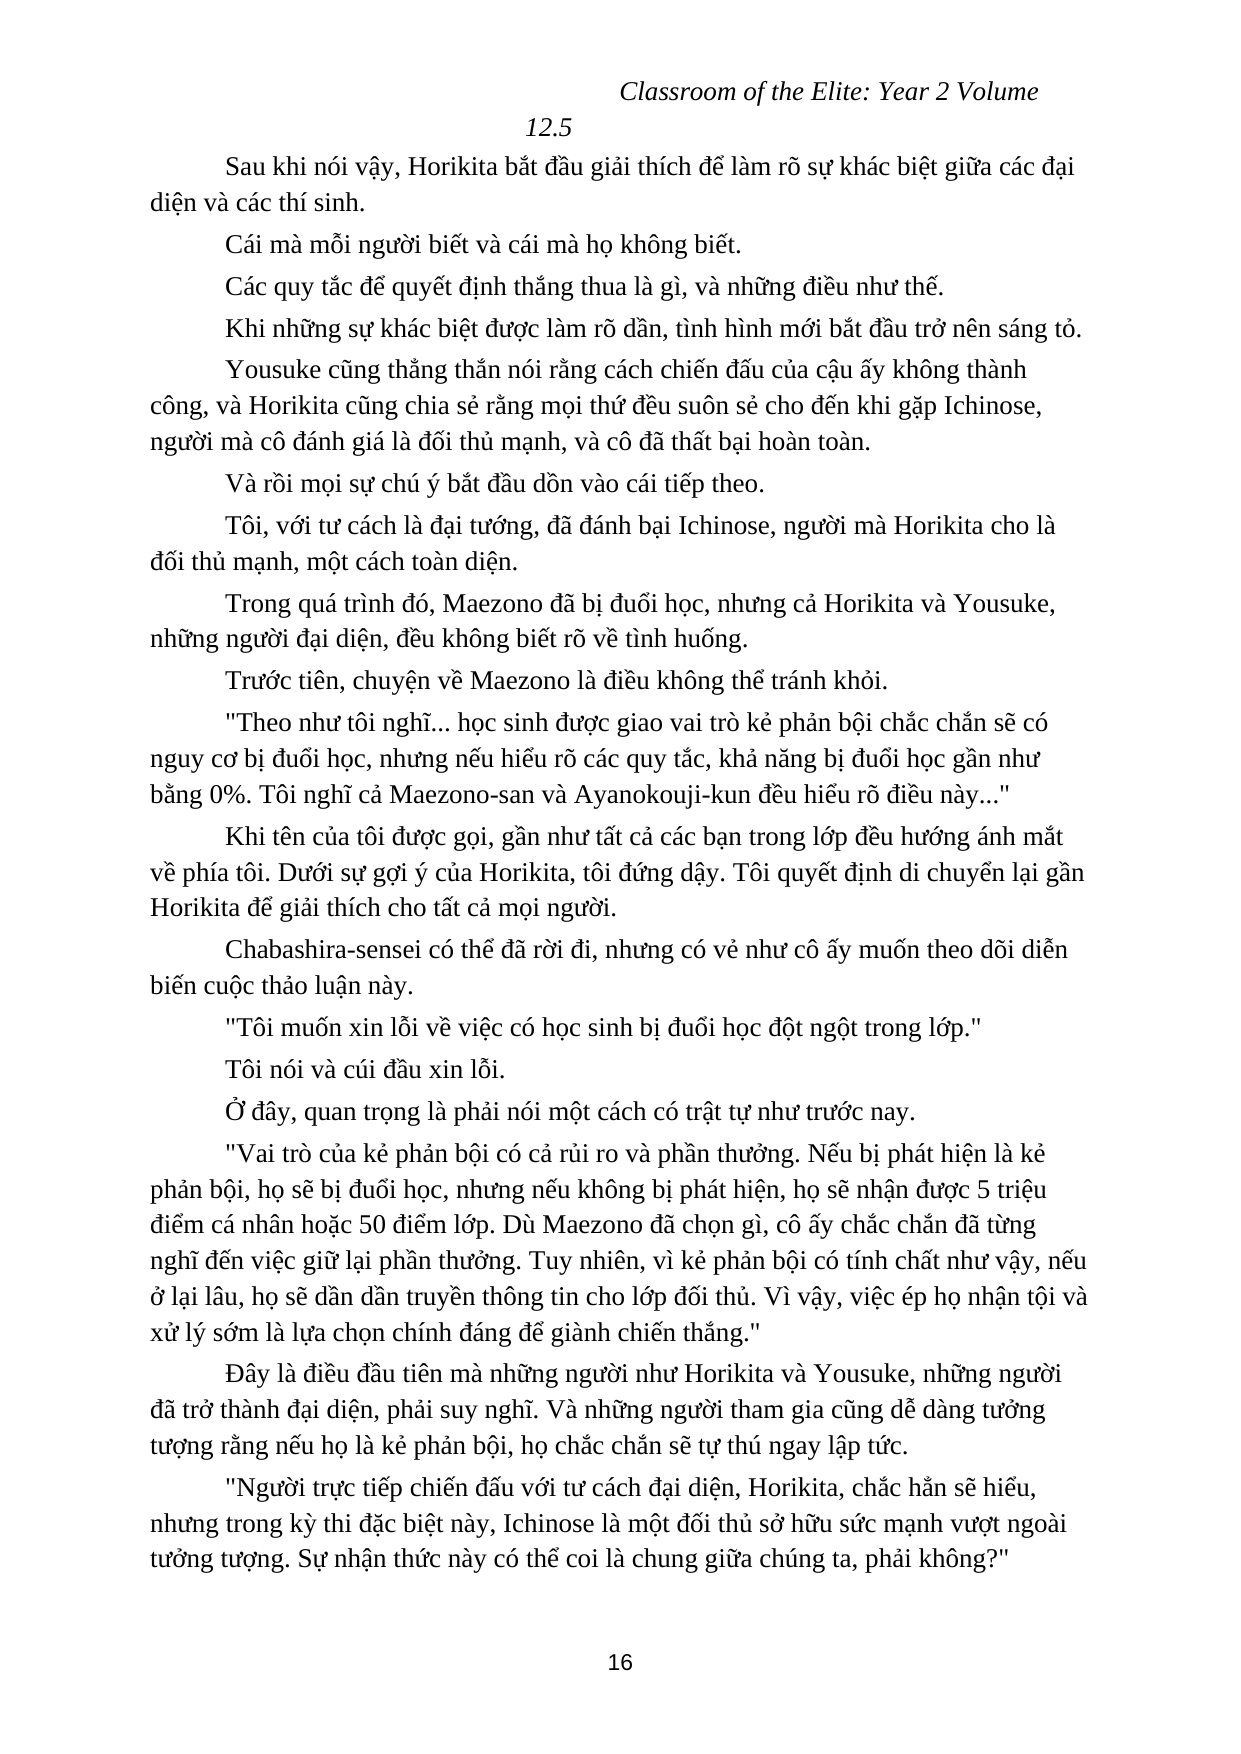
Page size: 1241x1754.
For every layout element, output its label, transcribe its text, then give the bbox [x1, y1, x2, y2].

text Khi những sự khác biệt được làm rõ dần, tình hình mới bắt đầu trở nên sáng tỏ. [150, 312, 1090, 343]
text Khi tên của tôi được gọi, gần như tất cả các bạn trong lớp đều hướng ánh mắt về phía tôi. Dưới sự gợi ý của Horikita, tôi đứng dậy. Tôi quyết định di chuyển lại gần Horikita để giải thích cho tất cả mọi người. [150, 820, 1090, 922]
text Tôi nói và cúi đầu xin lỗi. [150, 1053, 1090, 1084]
text Chabashira-sensei có thể đã rời đi, nhưng có vẻ như cô ấy muốn theo dõi diễn biến cuộc thảo luận này. [150, 933, 1090, 1000]
text "Vai trò của kẻ phản bội có cả rủi ro và phần thưởng. Nếu bị phát hiện là kẻ phản bội, họ sẽ bị đuổi học, nhưng nếu không bị phát hiện, họ sẽ nhận được 5 triệu điểm cá nhân hoặc 50 điểm lớp. Dù Maezono đã chọn gì, cô ấy chắc chắn đã từng nghĩ đến việc giữ lại phần thưởng. Tuy nhiên, vì kẻ phản bội có tính chất như vậy, nếu ở lại lâu, họ sẽ dần dần truyền thông tin cho lớp đối thủ. Vì vậy, việc ép họ nhận tội và xử lý sớm là lựa chọn chính đáng để giành chiến thắng." [150, 1137, 1090, 1347]
text Sau khi nói vậy, Horikita bắt đầu giải thích để làm rõ sự khác biệt giữa các đại diện và các thí sinh. [150, 150, 1090, 217]
text Cái mà mỗi người biết và cái mà họ không biết. [150, 228, 1090, 259]
text Trong quá trình đó, Maezono đã bị đuổi học, nhưng cả Horikita và Yousuke, những người đại diện, đều không biết rõ về tình huống. [150, 587, 1090, 654]
text "Theo như tôi nghĩ... học sinh được giao vai trò kẻ phản bội chắc chắn sẽ có nguy cơ bị đuổi học, nhưng nếu hiểu rõ các quy tắc, khả năng bị đuổi học gần như bằng 0%. Tôi nghĩ cả Maezono-san và Ayanokouji-kun đều hiểu rõ điều này..." [150, 706, 1090, 809]
text Các quy tắc để quyết định thắng thua là gì, và những điều như thế. [150, 270, 1090, 301]
text Yousuke cũng thẳng thắn nói rằng cách chiến đấu của cậu ấy không thành công, và Horikita cũng chia sẻ rằng mọi thứ đều suôn sẻ cho đến khi gặp Ichinose, người mà cô đánh giá là đối thủ mạnh, và cô đã thất bại hoàn toàn. [150, 354, 1090, 456]
text Và rồi mọi sự chú ý bắt đầu dồn vào cái tiếp theo. [150, 467, 1090, 498]
text Đây là điều đầu tiên mà những người như Horikita và Yousuke, những người đã trở thành đại diện, phải suy nghĩ. Và những người tham gia cũng dễ dàng tưởng tượng rằng nếu họ là kẻ phản bội, họ chắc chắn sẽ tự thú ngay lập tức. [150, 1358, 1090, 1460]
text Trước tiên, chuyện về Maezono là điều không thể tránh khỏi. [150, 664, 1090, 696]
text Ở đây, quan trọng là phải nói một cách có trật tự như trước nay. [150, 1095, 1090, 1126]
text "Tôi muốn xin lỗi về việc có học sinh bị đuổi học đột ngột trong lớp." [150, 1011, 1090, 1042]
text Tôi, với tư cách là đại tướng, đã đánh bại Ichinose, người mà Horikita cho là đối thủ mạnh, một cách toàn diện. [150, 509, 1090, 576]
text "Người trực tiếp chiến đấu với tư cách đại diện, Horikita, chắc hẳn sẽ hiểu, nhưng trong kỳ thi đặc biệt này, Ichinose là một đối thủ sở hữu sức mạnh vượt ngoài tưởng tượng. Sự nhận thức này có thể coi là chung giữa chúng ta, phải không?" [150, 1471, 1090, 1574]
